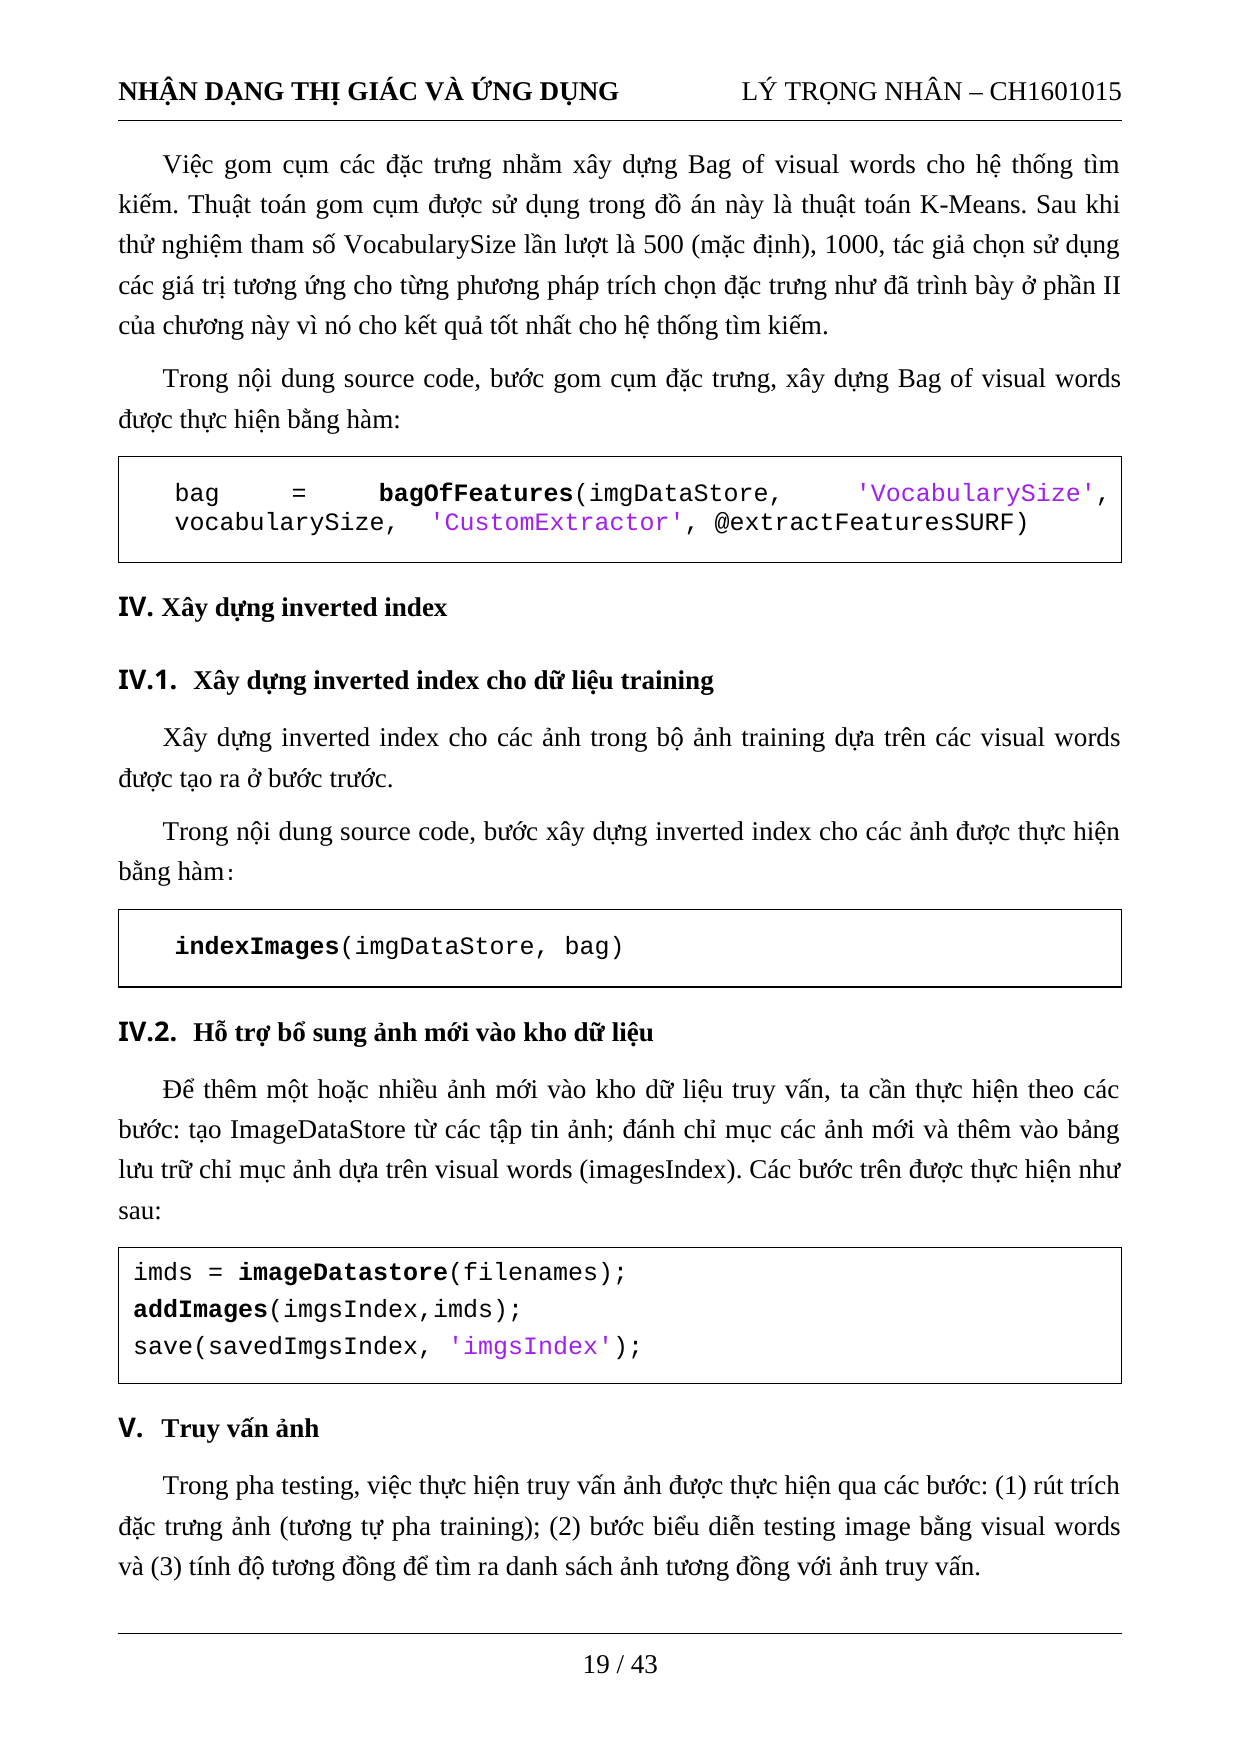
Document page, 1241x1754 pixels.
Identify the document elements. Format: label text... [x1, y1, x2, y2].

table_header imds = imageDatastore(filenames); addImages(imgsIndex,imds); save(savedImgsIndex, 'imgsIndex'); [119, 1248, 1121, 1383]
text Trong pha testing, việc thực hiện truy vấn ảnh được thực hiện qua các bước: (1) rút trích đặc trưng ảnh (tương tự pha training); (2) bước biểu diễn testing image bằng visual words và (3) tính độ tương đồng để tìm ra danh sách ảnh tương đồng với ảnh truy vấn. [118, 1469, 1122, 1581]
subtitle Hỗ trợ bổ sung ảnh mới vào kho dữ liệu [118, 1012, 1122, 1049]
subtitle Xây dựng inverted index [118, 588, 1122, 625]
text Trong nội dung source code, bước gom cụm đặc trưng, xây dựng Bag of visual words được thực hiện bằng hàm: [118, 362, 1122, 434]
text Trong nội dung source code, bước xây dựng inverted index cho các ảnh được thực hiện bằng hàm: [118, 814, 1122, 887]
text Để thêm một hoặc nhiều ảnh mới vào kho dữ liệu truy vấn, ta cần thực hiện theo các bước: tạo ImageDataStore từ các tập tin ảnh; đánh chỉ mục các ảnh mới và thêm vào bảng lưu trữ chỉ mục ảnh dựa trên visual words (imagesIndex). Các bước trên được thực hiện như sau: [118, 1073, 1122, 1225]
table_header bag = bagOfFeatures(imgDataStore, 'VocabularySize', vocabularySize, 'CustomExtractor', @extractFeaturesSURF) [119, 457, 1121, 562]
subtitle Xây dựng inverted index cho dữ liệu training [118, 661, 1122, 698]
table_header indexImages(imgDataStore, bag) [119, 910, 1121, 986]
text Việc gom cụm các đặc trưng nhằm xây dựng Bag of visual words cho hệ thống tìm kiếm. Thuật toán gom cụm được sử dụng trong đồ án này là thuật toán K-Means. Sau khi thử nghiệm tham số VocabularySize lần lượt là 500 (mặc định), 1000, tác giả chọn sử dụng các giá trị tương ứng cho từng phương pháp trích chọn đặc trưng như đã trình bày ở phần II của chương này vì nó cho kết quả tốt nhất cho hệ thống tìm kiếm. [118, 148, 1122, 341]
text Xây dựng inverted index cho các ảnh trong bộ ảnh training dựa trên các visual words được tạo ra ở bước trước. [118, 721, 1122, 793]
subtitle Truy vấn ảnh [118, 1409, 1122, 1446]
